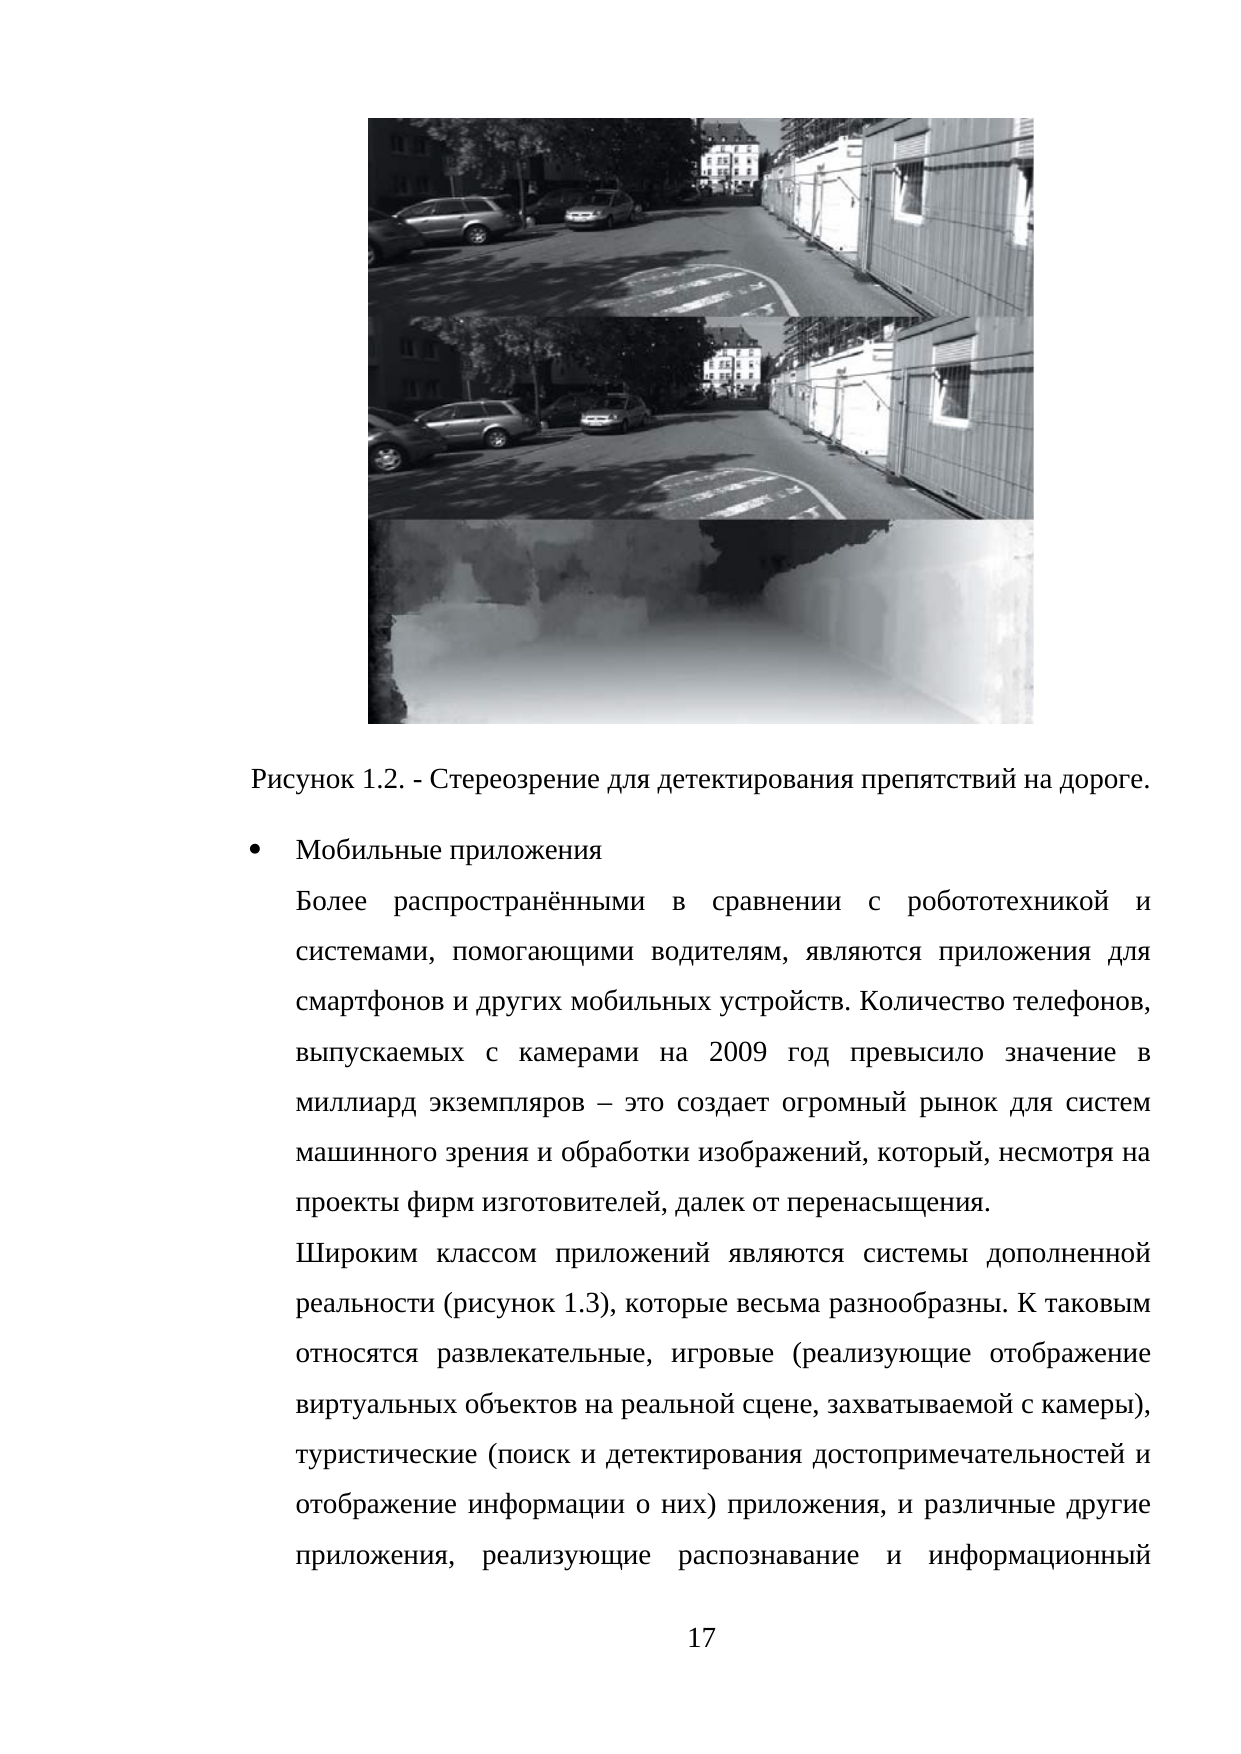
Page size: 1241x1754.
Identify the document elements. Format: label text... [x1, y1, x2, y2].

text Рисунок 1.2. - Стереозрение для детектирования препятствий на дороге. [250, 761, 1152, 795]
list Мобильные приложения [250, 832, 1152, 866]
list Более распространёнными в сравнении с робототехникой и системами, помогающими водителям, являются приложения для смартфонов и других мобильных устройств. Количество телефонов, выпускаемых с камерами на 2009 год превысило значение в миллиард экземпляров – это создает огромный рынок для систем машинного зрения и обработки изображений, который, несмотря на проекты фирм изготовителей, далек от перенасыщения. [295, 883, 1152, 1218]
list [295, 1235, 1152, 1570]
picture [368, 118, 1034, 724]
